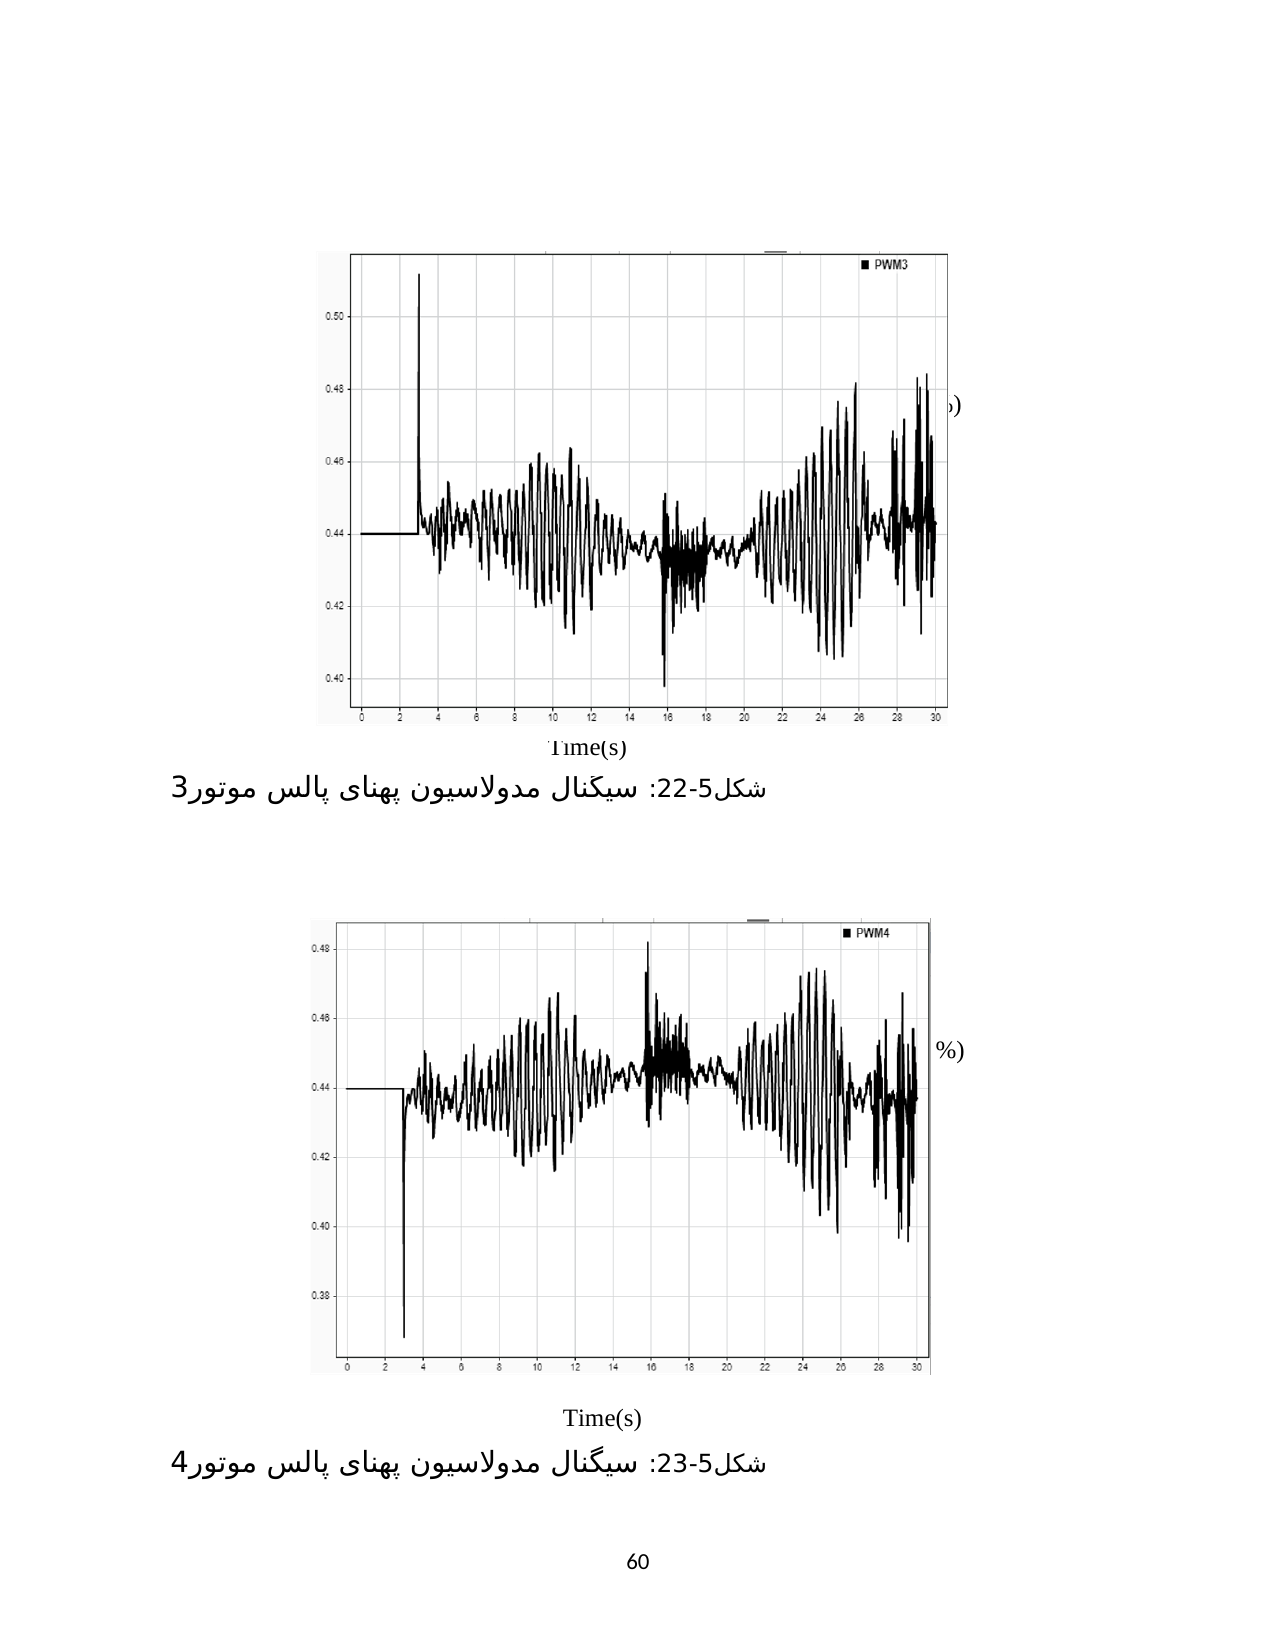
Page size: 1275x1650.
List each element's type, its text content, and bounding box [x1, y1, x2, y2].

picture [302, 907, 936, 1403]
picture [316, 245, 949, 741]
text شکل5-22: سیگنال مدولاسیون پهنای پالس موتور3 [150, 770, 1125, 804]
text شکل5-23: سیگنال مدولاسیون پهنای پالس موتور4 [150, 1446, 1125, 1479]
